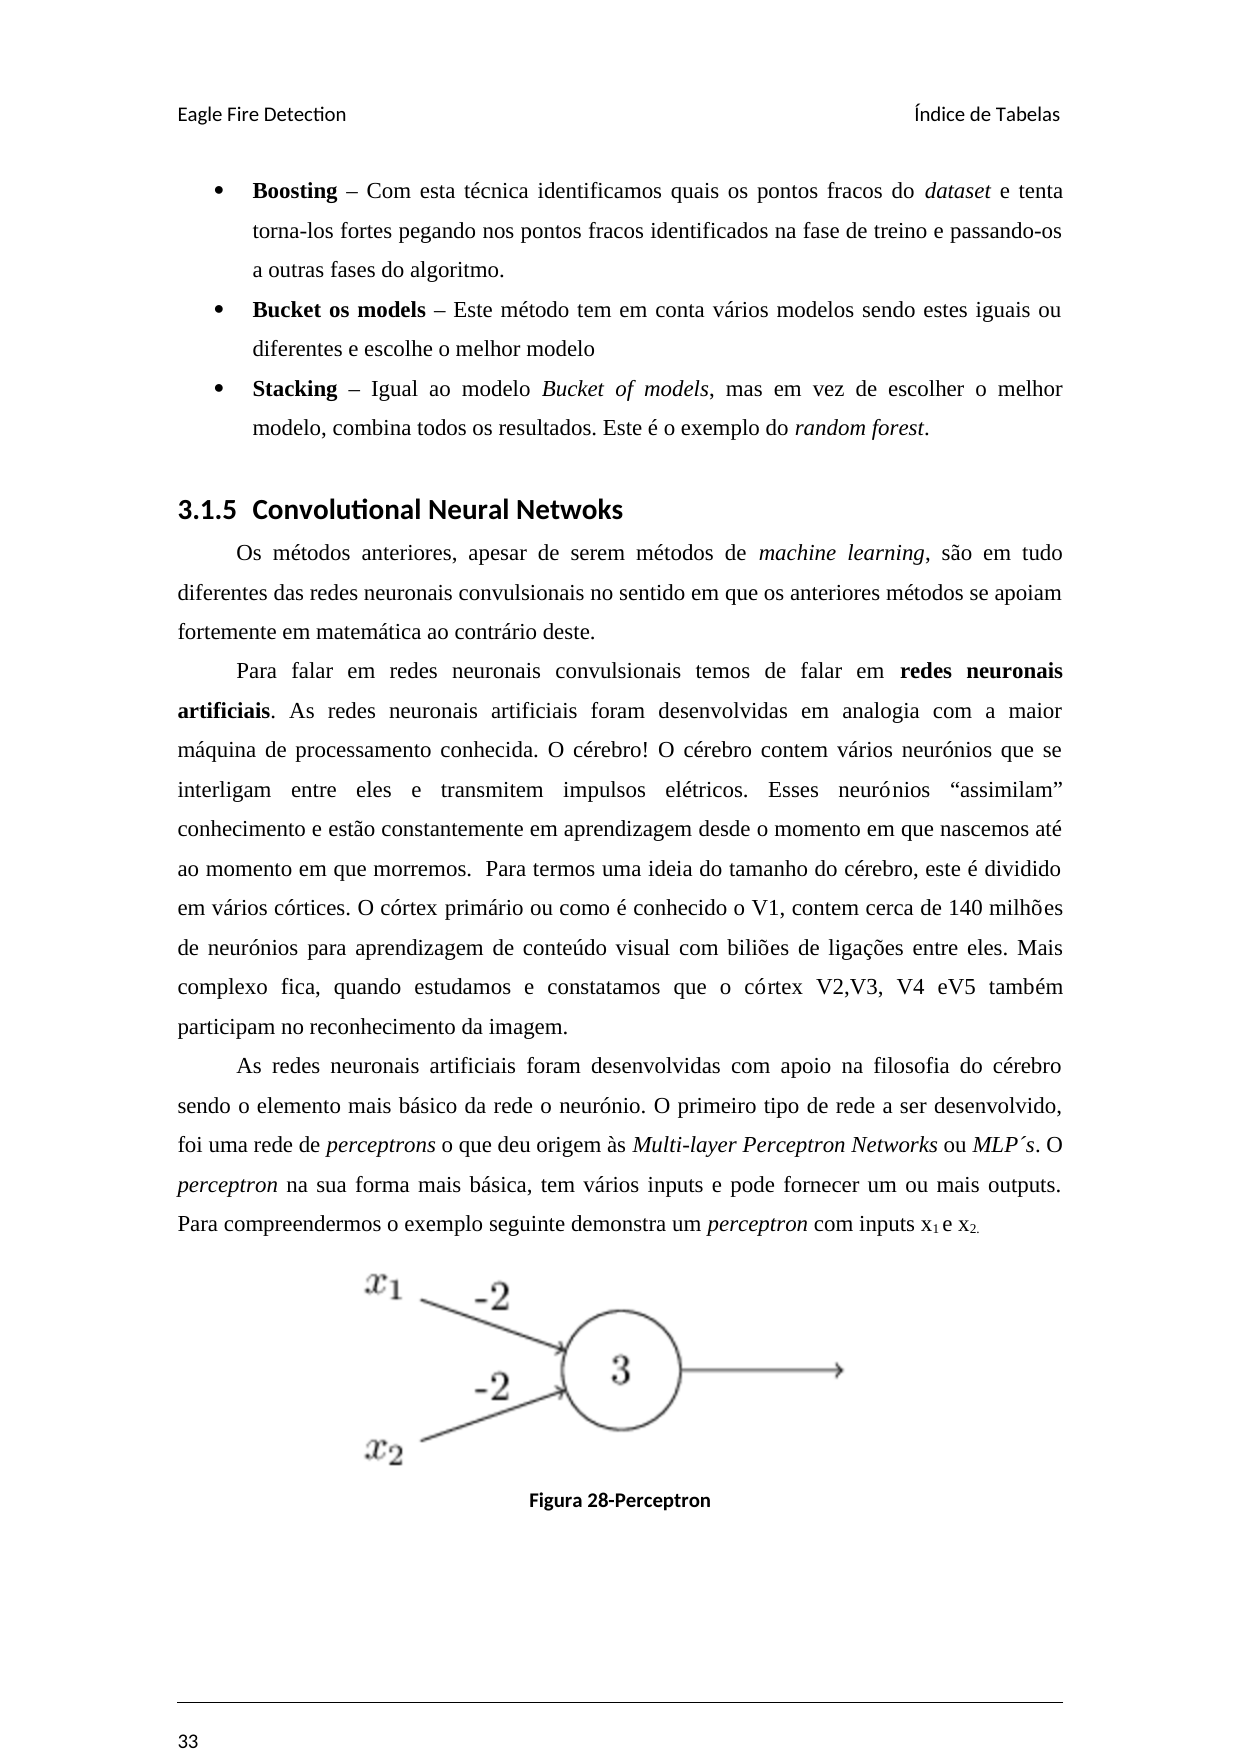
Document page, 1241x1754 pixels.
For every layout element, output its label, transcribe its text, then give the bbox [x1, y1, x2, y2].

text Figura 28-Perceptron [177, 1487, 1063, 1513]
text Os métodos anteriores, apesar de serem métodos de machine learning, são em tudo diferentes das redes neuronais convulsionais no sentido em que os anteriores métodos se apoiam fortemente em matemática ao contrário deste. [177, 539, 1063, 644]
list Bucket os models – Este método tem em conta vários modelos sendo estes iguais ou diferentes e escolhe o melhor modelo [215, 296, 1063, 361]
text As redes neuronais artificiais foram desenvolvidas com apoio na filosofia do cérebro sendo o elemento mais básico da rede o neurónio. O primeiro tipo de rede a ser desenvolvido, foi uma rede de perceptrons o que deu origem às Multi-layer Perceptron Networks ou MLP´s. O perceptron na sua forma mais básica, tem vários inputs e pode fornecer um ou mais outputs. Para compreendermos o exemplo seguinte demonstra um perceptron com inputs x1 e x2. [177, 1052, 1063, 1237]
list Stacking – Igual ao modelo Bucket of models, mas em vez de escolher o melhor modelo, combina todos os resultados. Este é o exemplo do random forest. [215, 374, 1063, 440]
list Boosting – Com esta técnica identificamos quais os pontos fracos do dataset e tenta torna-los fortes pegando nos pontos fracos identificados na fase de treino e passando-os a outras fases do algoritmo. [215, 177, 1063, 282]
picture [352, 1249, 888, 1488]
text Para falar em redes neuronais convulsionais temos de falar em redes neuronais artificiais. As redes neuronais artificiais foram desenvolvidas em analogia com a maior máquina de processamento conhecida. O cérebro! O cérebro contem vários neurónios que se interligam entre eles e transmitem impulsos elétricos. Esses neurónios “assimilam” conhecimento e estão constantemente em aprendizagem desde o momento em que nascemos até ao momento em que morremos. Para termos uma ideia do tamanho do cérebro, este é dividido em vários córtices. O córtex primário ou como é conhecido o V1, contem cerca de 140 milhões de neurónios para aprendizagem de conteúdo visual com biliões de ligações entre eles. Mais complexo fica, quando estudamos e constatamos que o córtex V2,V3, V4 eV5 também participam no reconhecimento da imagem. [177, 658, 1063, 1039]
subtitle Convolutional Neural Netwoks [177, 491, 1063, 527]
